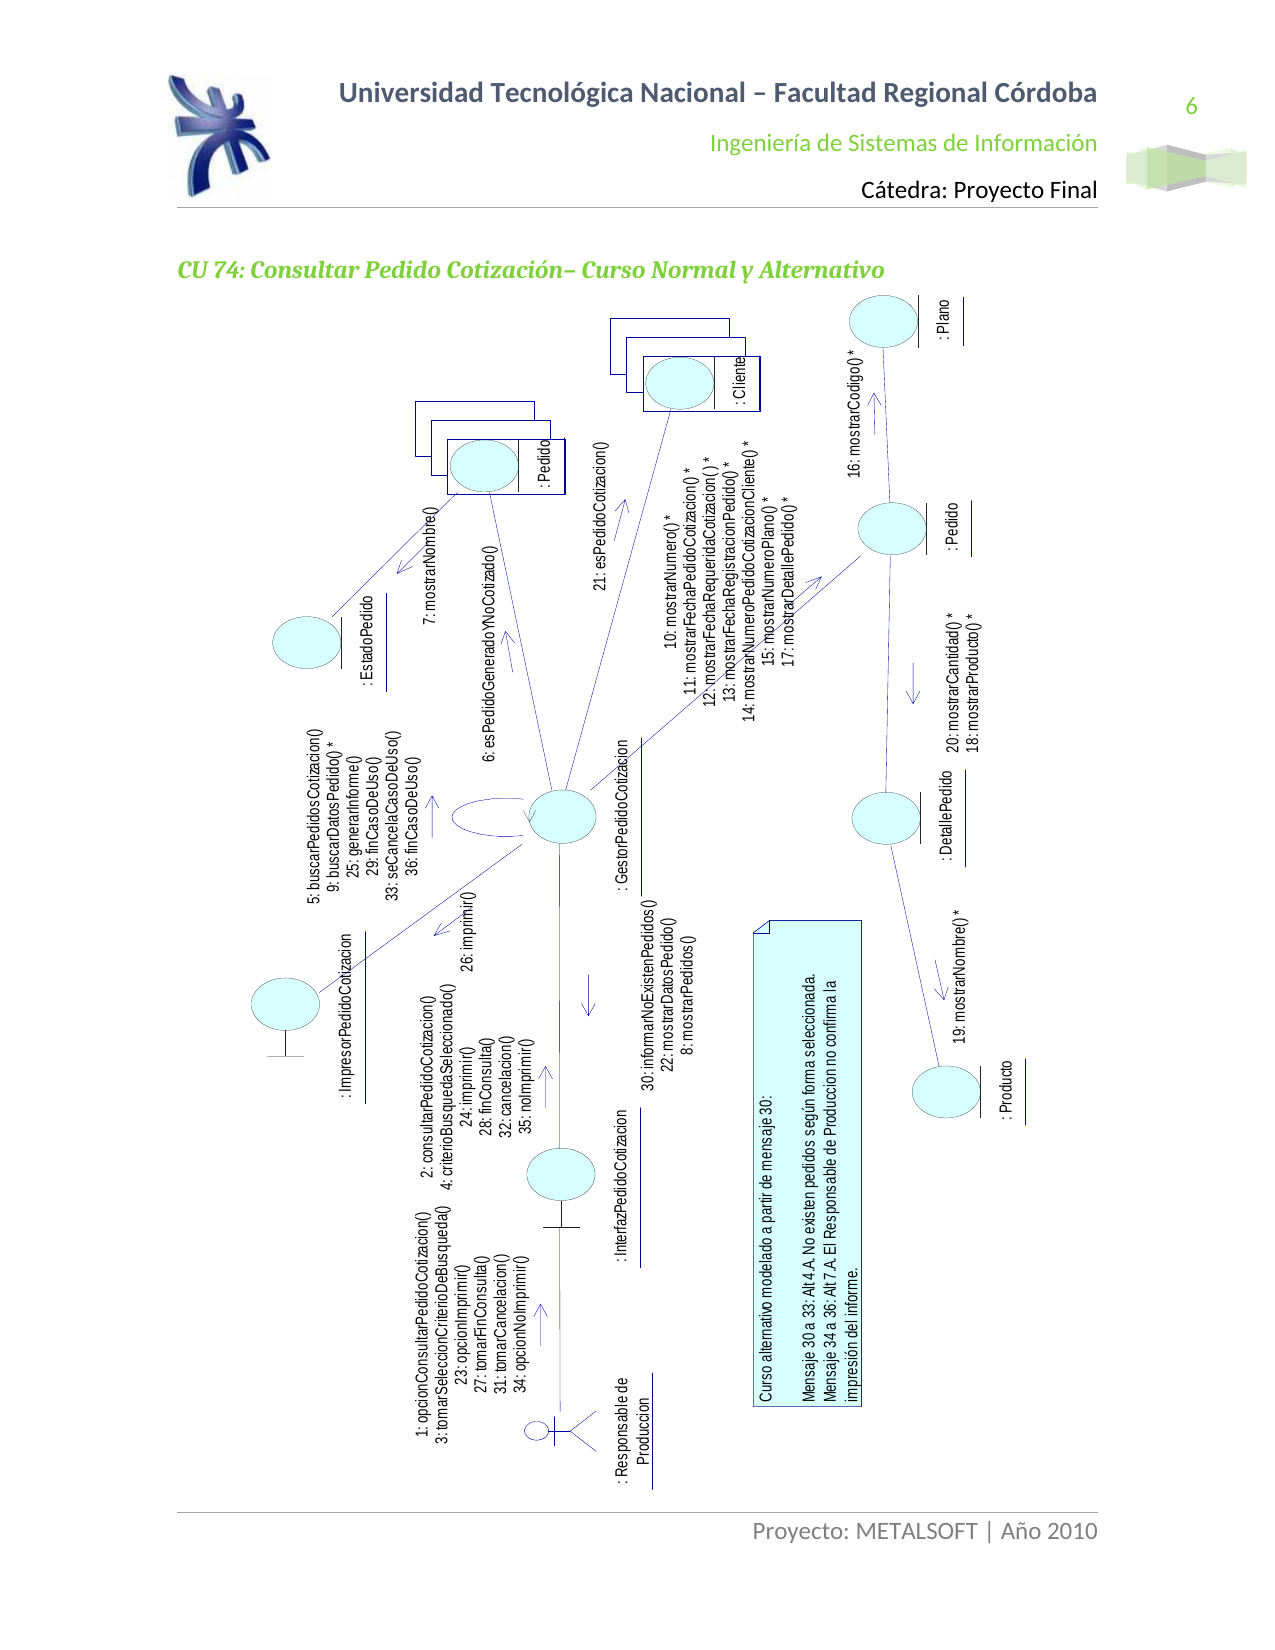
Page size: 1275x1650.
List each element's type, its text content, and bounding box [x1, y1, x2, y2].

picture [167, 74, 272, 199]
text CU 74: Consultar Pedido Cotización– Curso Normal y Alternativo [177, 256, 1098, 284]
